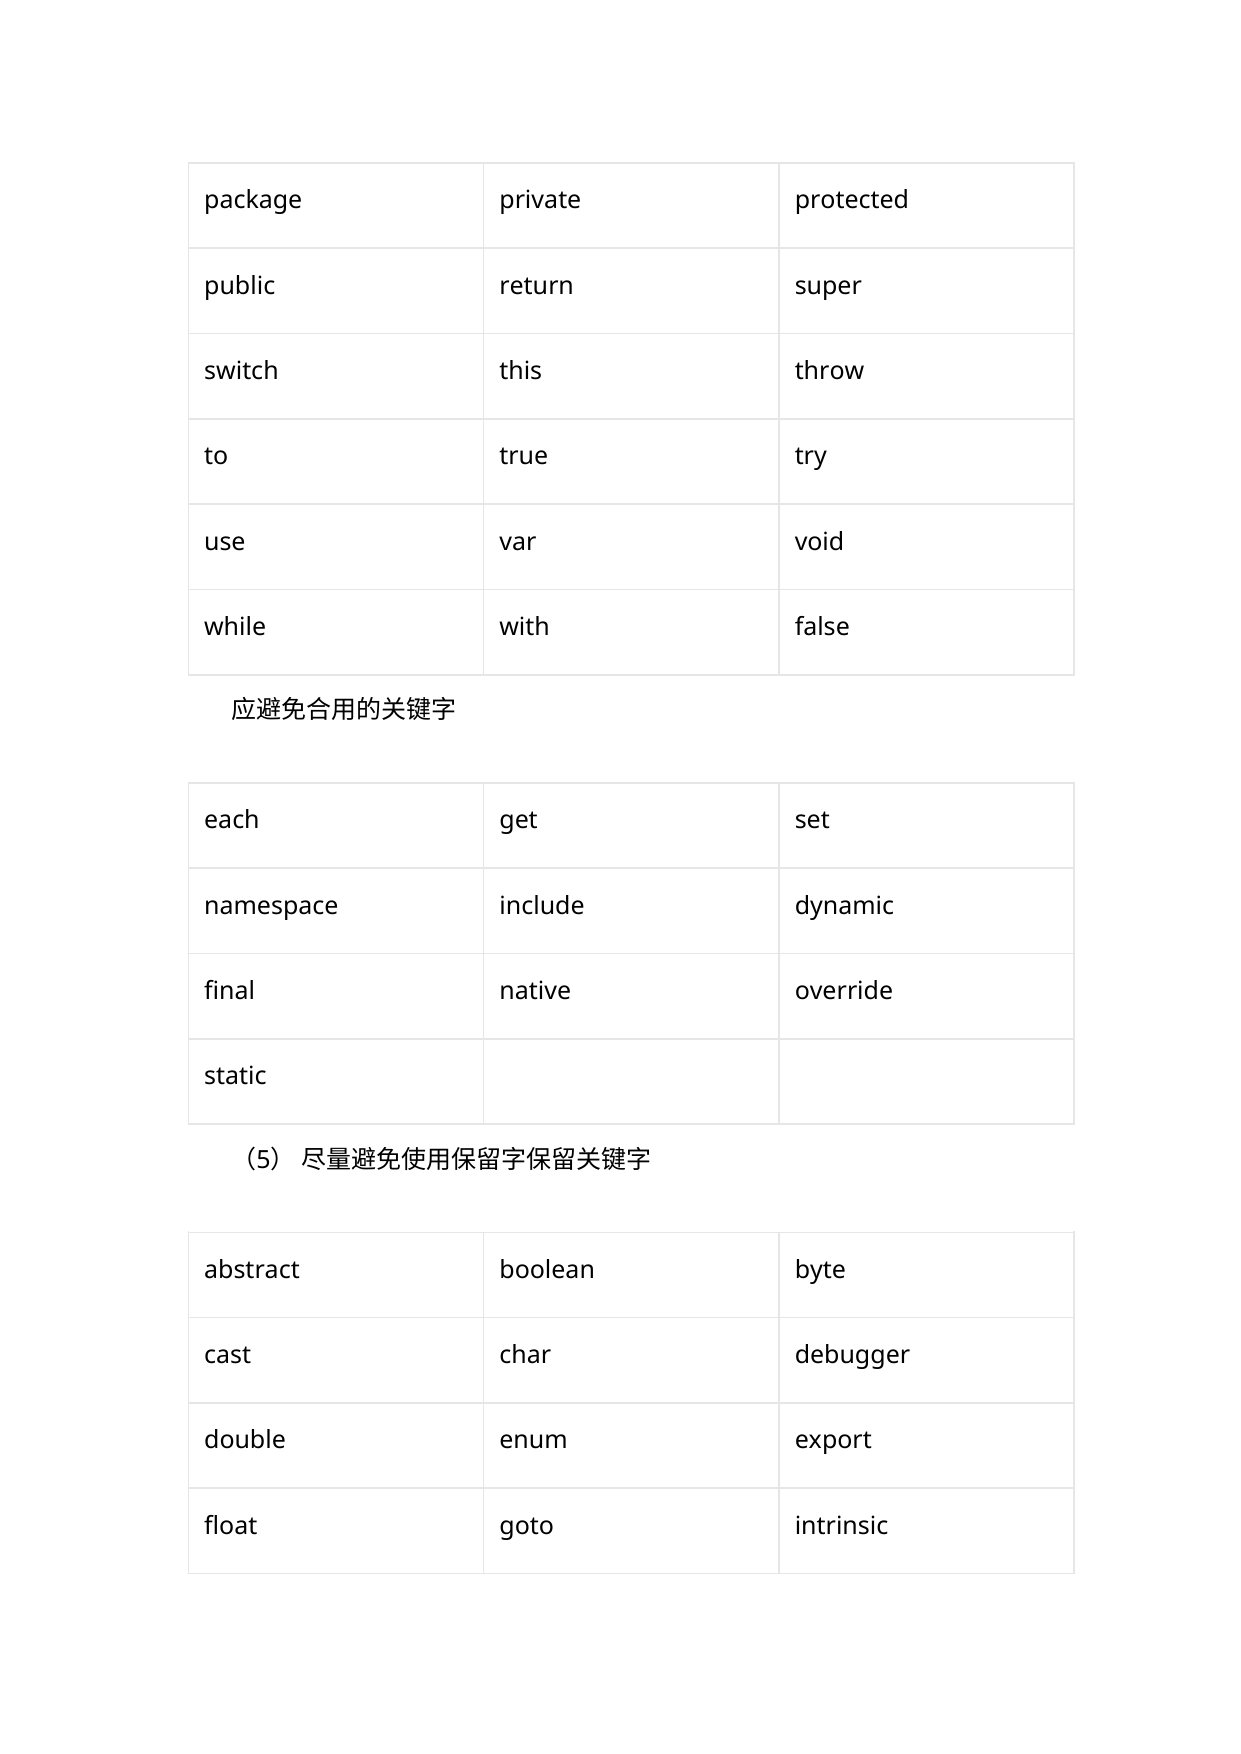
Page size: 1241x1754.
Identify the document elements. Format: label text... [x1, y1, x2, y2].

table_cell debugger [780, 1318, 1073, 1402]
table_cell package [189, 164, 483, 247]
table_cell throw [780, 334, 1073, 418]
table_cell switch [189, 334, 483, 418]
table_cell true [484, 420, 778, 503]
table_cell public [189, 249, 483, 333]
table_header get [484, 784, 778, 867]
table_header byte [780, 1233, 1073, 1317]
table_cell use [189, 505, 483, 588]
table_cell [780, 1040, 1073, 1123]
table_cell private [484, 164, 778, 247]
table_cell return [484, 249, 778, 333]
table_cell double [189, 1404, 483, 1487]
table_cell override [780, 954, 1073, 1038]
table_cell to [189, 420, 483, 503]
table_cell final [189, 954, 483, 1038]
table_cell char [484, 1318, 778, 1402]
table_cell static [189, 1040, 483, 1123]
table_cell native [484, 954, 778, 1038]
table_cell with [484, 590, 778, 674]
text （5） 尽量避免使用保留字保留关键字 [187, 1125, 1053, 1190]
table_cell enum [484, 1404, 778, 1487]
table_header set [780, 784, 1073, 867]
table_header each [189, 784, 483, 867]
table_cell export [780, 1404, 1073, 1487]
table_cell namespace [189, 869, 483, 953]
table_cell float [189, 1489, 483, 1573]
table_cell this [484, 334, 778, 418]
table_cell try [780, 420, 1073, 503]
table_cell [484, 1040, 778, 1123]
table_header boolean [484, 1233, 778, 1317]
table_header abstract [189, 1233, 483, 1317]
text 应避免合用的关键字 [187, 675, 1053, 740]
table_cell cast [189, 1318, 483, 1402]
table_cell dynamic [780, 869, 1073, 953]
table_cell super [780, 249, 1073, 333]
table_cell include [484, 869, 778, 953]
table_cell var [484, 505, 778, 588]
table_cell goto [484, 1489, 778, 1573]
table_cell while [189, 590, 483, 674]
table_cell false [780, 590, 1073, 674]
table_cell intrinsic [780, 1489, 1073, 1573]
table_cell void [780, 505, 1073, 588]
table_cell protected [780, 164, 1073, 247]
